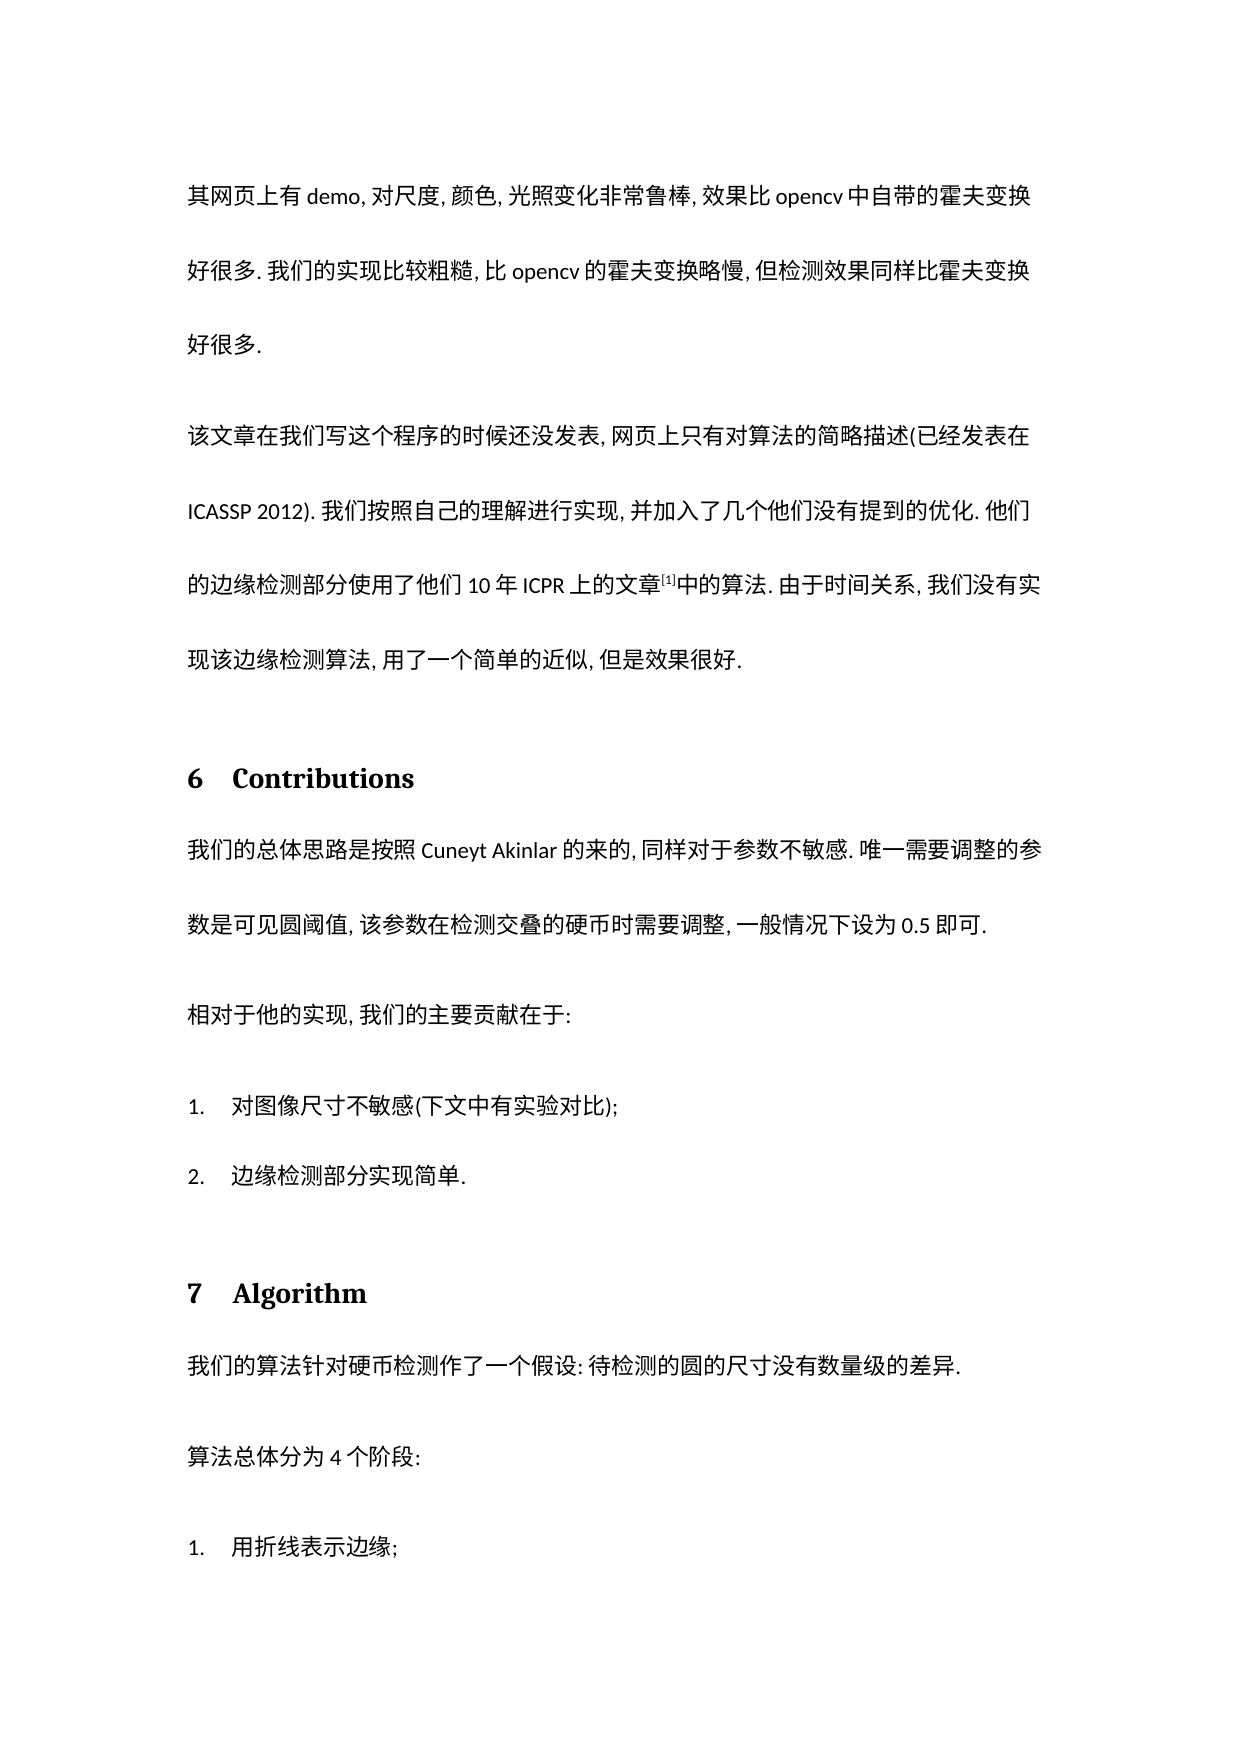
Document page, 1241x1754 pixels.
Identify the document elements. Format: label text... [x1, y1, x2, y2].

list 用折线表示边缘; [187, 1513, 1053, 1578]
text 我们的算法针对硬币检测作了一个假设: 待检测的圆的尺寸没有数量级的差异. [187, 1332, 1053, 1397]
subtitle Algorithm [187, 1262, 1053, 1327]
text 其网页上有demo, 对尺度, 颜色, 光照变化非常鲁棒, 效果比opencv中自带的霍夫变换好很多. 我们的实现比较粗糙, 比opencv的霍夫变换略慢, 但检测效果同样比霍夫变换好很多. [187, 162, 1053, 376]
text 该文章在我们写这个程序的时候还没发表, 网页上只有对算法的简略描述(已经发表在ICASSP 2012). 我们按照自己的理解进行实现, 并加入了几个他们没有提到的优化. 他们的边缘检测部分使用了他们10年ICPR上的文章[1]中的算法. 由于时间关系, 我们没有实现该边缘检测算法, 用了一个简单的近似, 但是效果很好. [187, 402, 1053, 691]
subtitle Contributions [187, 746, 1053, 811]
list 边缘检测部分实现简单. [187, 1142, 1053, 1207]
list 对图像尺寸不敏感(下文中有实验对比); [187, 1072, 1053, 1137]
text 算法总体分为4个阶段: [187, 1423, 1053, 1488]
text 我们的总体思路是按照Cuneyt Akinlar的来的, 同样对于参数不敏感. 唯一需要调整的参数是可见圆阈值, 该参数在检测交叠的硬币时需要调整, 一般情况下设为0.5即可. [187, 816, 1053, 956]
text 相对于他的实现, 我们的主要贡献在于: [187, 981, 1053, 1046]
